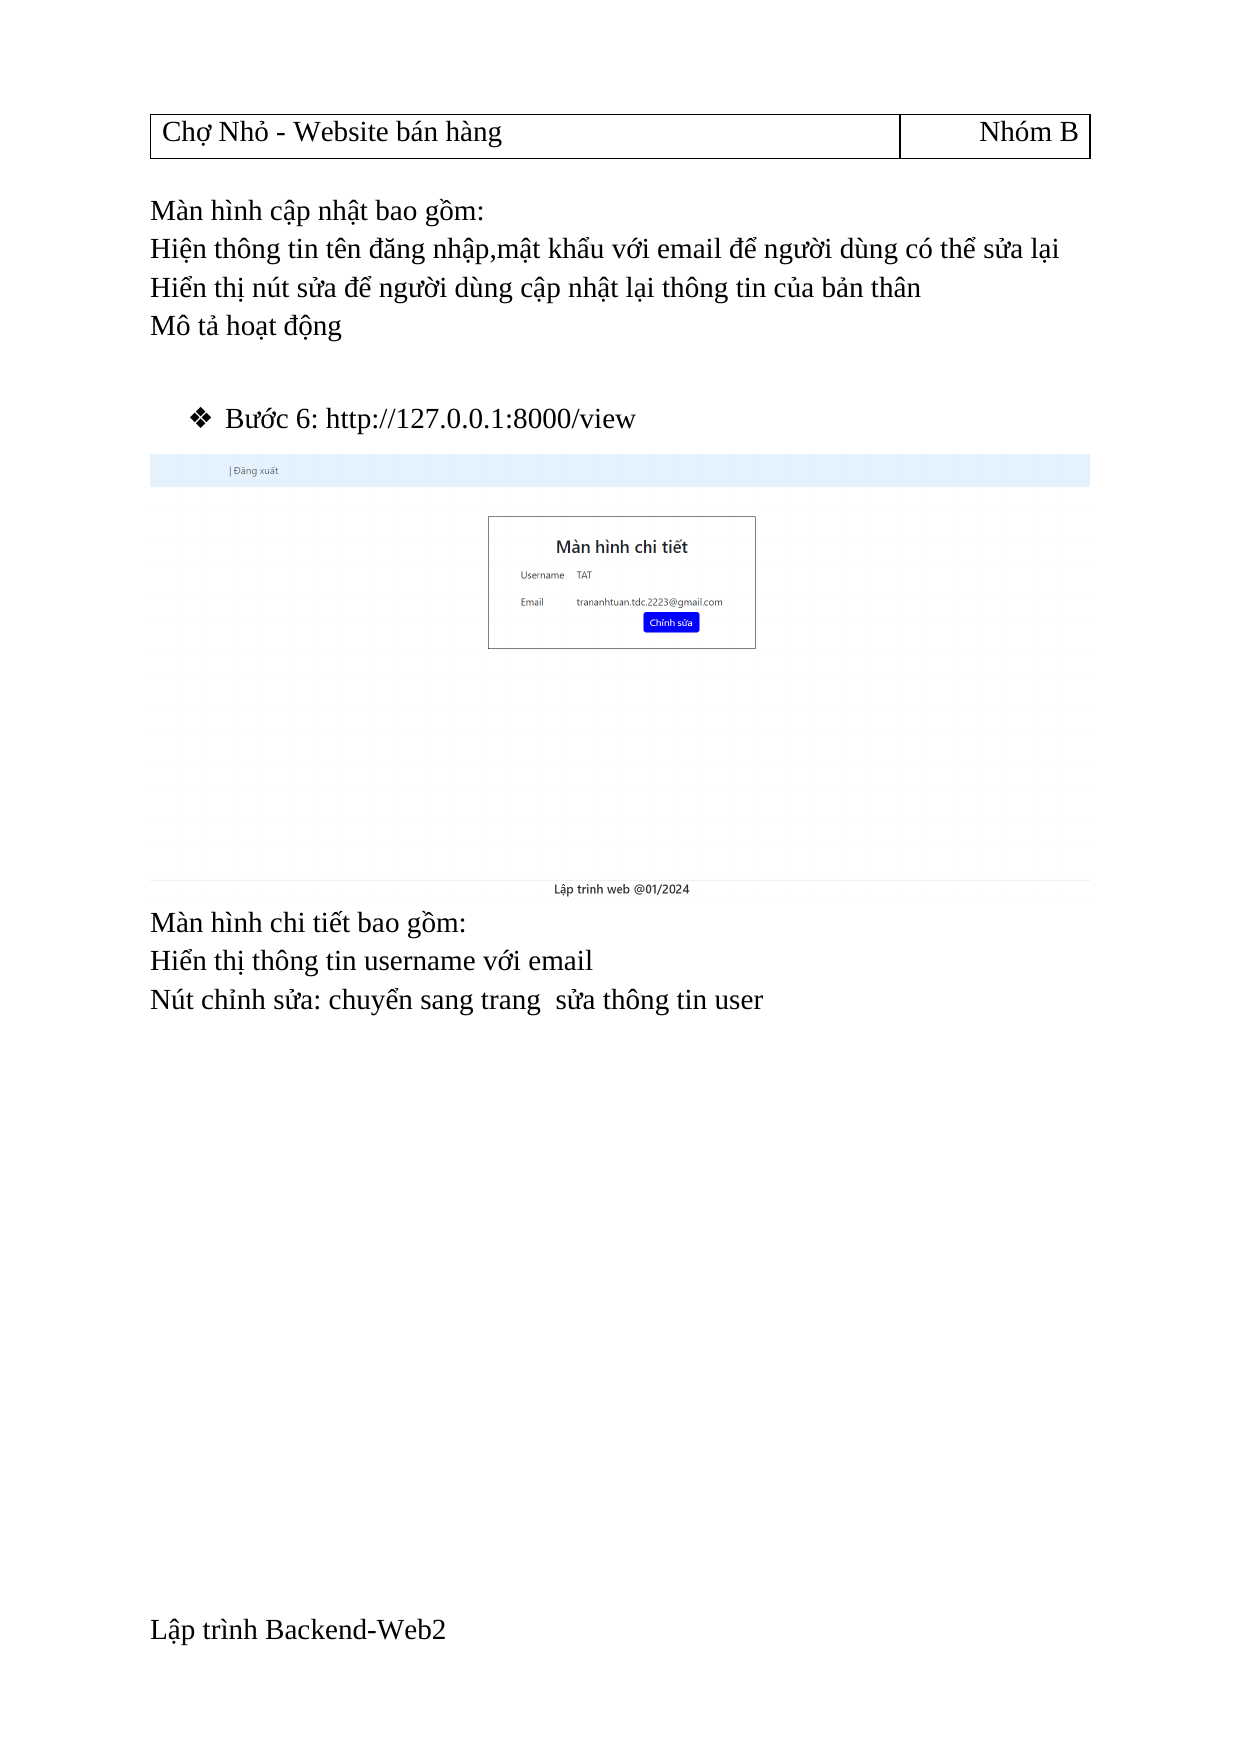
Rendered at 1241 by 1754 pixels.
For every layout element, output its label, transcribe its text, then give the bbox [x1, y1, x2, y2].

text Màn hình cập nhật bao gồm: [150, 193, 1090, 226]
text Hiển thị thông tin username với email [150, 943, 1090, 977]
text Hiển thị nút sửa để người dùng cập nhật lại thông tin của bản thân [150, 270, 1090, 303]
text Màn hình chi tiết bao gồm: [150, 905, 1090, 938]
text Mô tả hoạt động [150, 308, 1090, 342]
picture [150, 454, 1091, 900]
text Hiện thông tin tên đăng nhập,mật khẩu với email để người dùng có thể sửa lại [150, 231, 1090, 265]
list Bước 6: http://127.0.0.1:8000/view [187, 385, 1090, 445]
text Nút chỉnh sửa: chuyển sang trang sửa thông tin user [150, 982, 1090, 1016]
